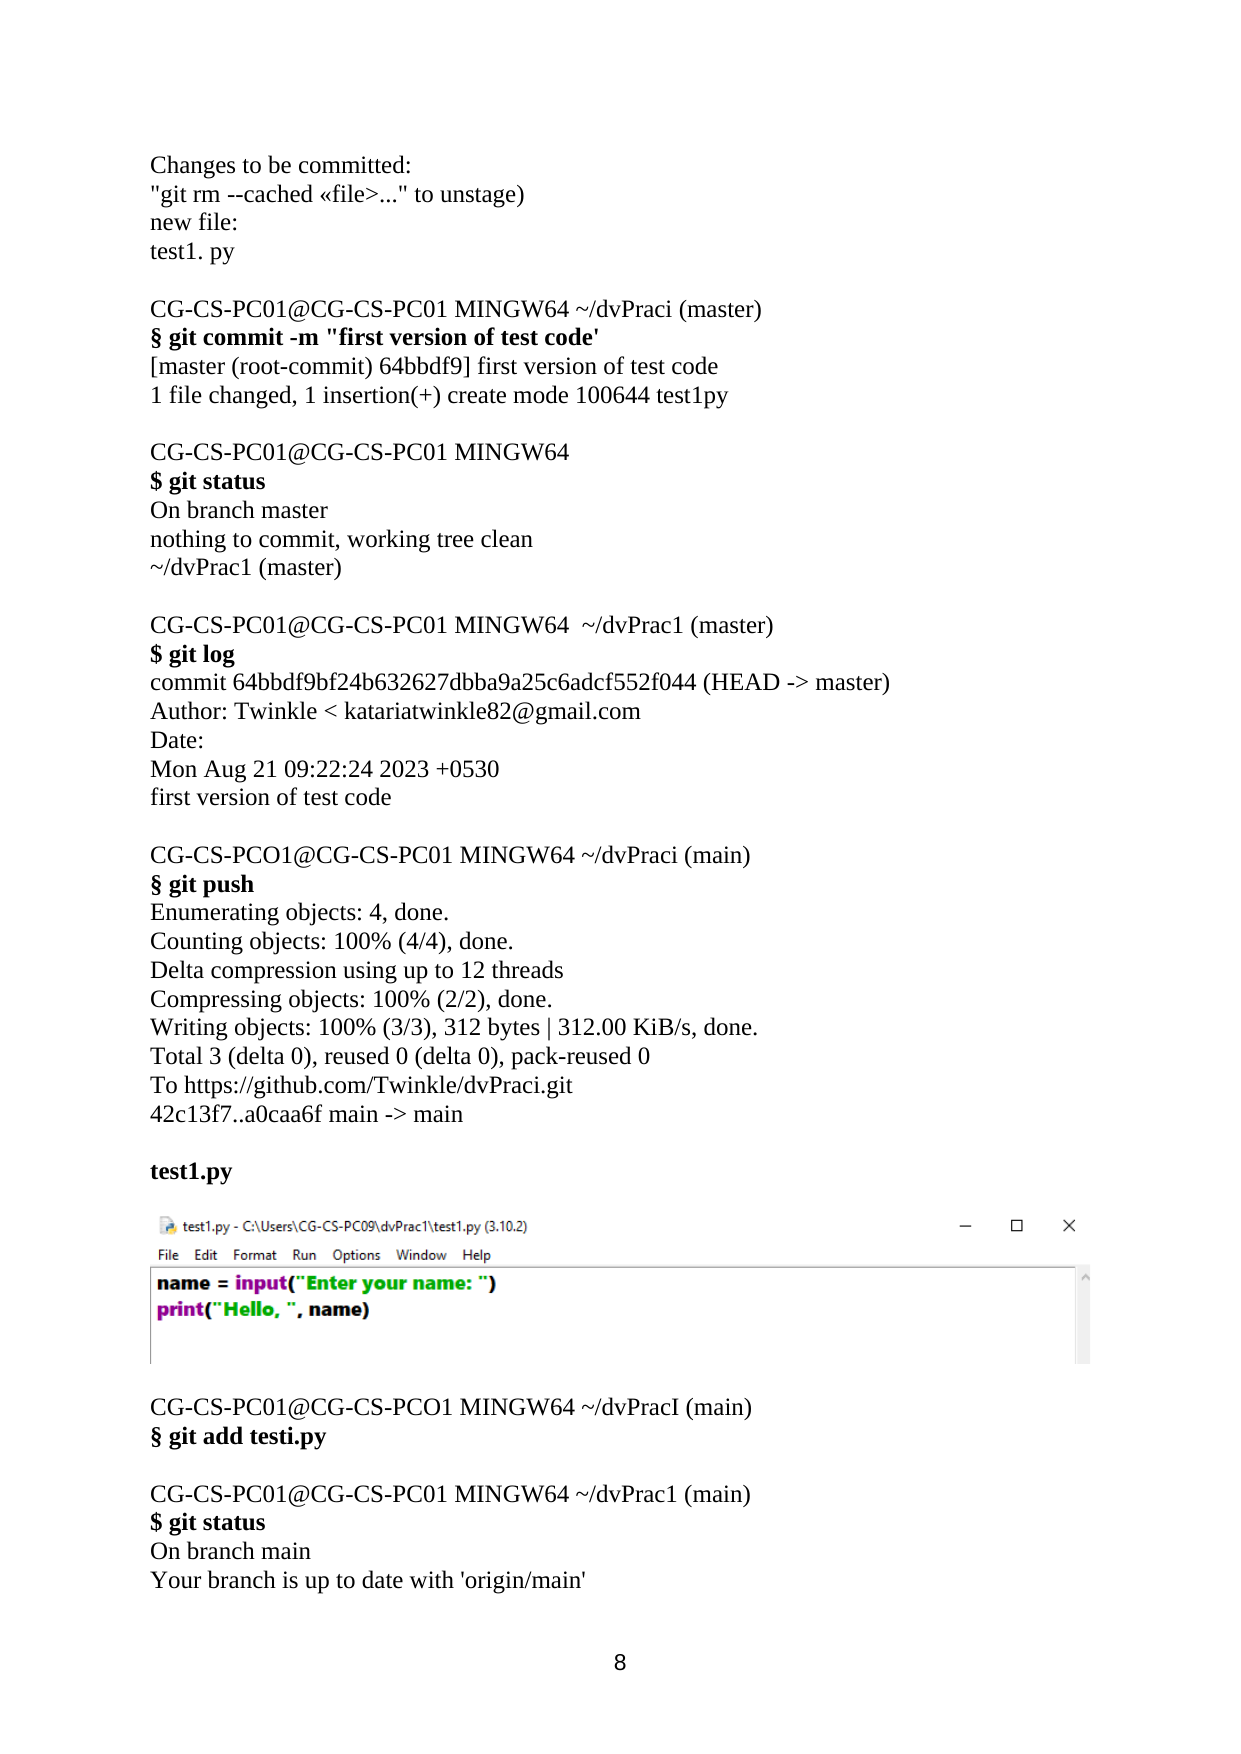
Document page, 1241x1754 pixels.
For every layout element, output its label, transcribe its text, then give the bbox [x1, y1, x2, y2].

text To https://github.com/Twinkle/dvPraci.git [150, 1070, 1090, 1099]
text nothing to commit, working tree clean [150, 524, 1090, 552]
text 42c13f7..a0caa6f main -> main [150, 1099, 1090, 1127]
text Writing objects: 100% (3/3), 312 bytes | 312.00 KiB/s, done. [150, 1012, 1090, 1041]
text Enumerating objects: 4, done. [150, 897, 1090, 926]
text Delta compression using up to 12 threads [150, 955, 1090, 984]
picture [150, 1213, 1091, 1364]
text test1.py [150, 1156, 1090, 1185]
text ~/dvPrac1 (master) [150, 552, 1090, 581]
text $ git status [150, 466, 1090, 495]
text Your branch is up to date with 'origin/main' [150, 1565, 1090, 1594]
text CG-CS-PC01@CG-CS-PC01 MINGW64 [150, 437, 1090, 466]
text $ git status [150, 1507, 1090, 1536]
text CG-CS-PCO1@CG-CS-PC01 MINGW64 ~/dvPraci (main) [150, 840, 1090, 869]
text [150, 1479, 1090, 1507]
text Changes to be committed: [150, 150, 1090, 179]
text Total 3 (delta 0), reused 0 (delta 0), pack-reused 0 [150, 1041, 1090, 1070]
text § git commit -m "first version of test code' [150, 322, 1090, 351]
text Author: Twinkle < katariatwinkle82@gmail.com [150, 696, 1090, 725]
text "git rm --cached «file>..." to unstage) [150, 179, 1090, 207]
text test1. py [150, 236, 1090, 265]
text CG-CS-PC01@CG-CS-PC01 MINGW64 ~/dvPrac1 (master) [150, 610, 1090, 639]
text CG-CS-PC01@CG-CS-PC01 MINGW64 ~/dvPraci (master) [150, 294, 1090, 322]
text On branch main [150, 1536, 1090, 1565]
text [master (root-commit) 64bbdf9] first version of test code [150, 351, 1090, 380]
text Date: [150, 725, 1090, 754]
text commit 64bbdf9bf24b632627dbba9a25c6adcf552f044 (HEAD -> master) [150, 667, 1090, 696]
text Compressing objects: 100% (2/2), done. [150, 984, 1090, 1012]
text first version of test code [150, 782, 1090, 811]
text 1 file changed, 1 insertion(+) create mode 100644 test1py [150, 380, 1090, 409]
text § git add testi.py [150, 1421, 1090, 1450]
text Mon Aug 21 09:22:24 2023 +0530 [150, 754, 1090, 782]
text Counting objects: 100% (4/4), done. [150, 926, 1090, 955]
text $ git log [150, 639, 1090, 667]
text CG-CS-PC01@CG-CS-PCO1 MINGW64 ~/dvPracI (main) [150, 1392, 1090, 1421]
text § git push [150, 869, 1090, 897]
text On branch master [150, 495, 1090, 524]
text new file: [150, 207, 1090, 236]
